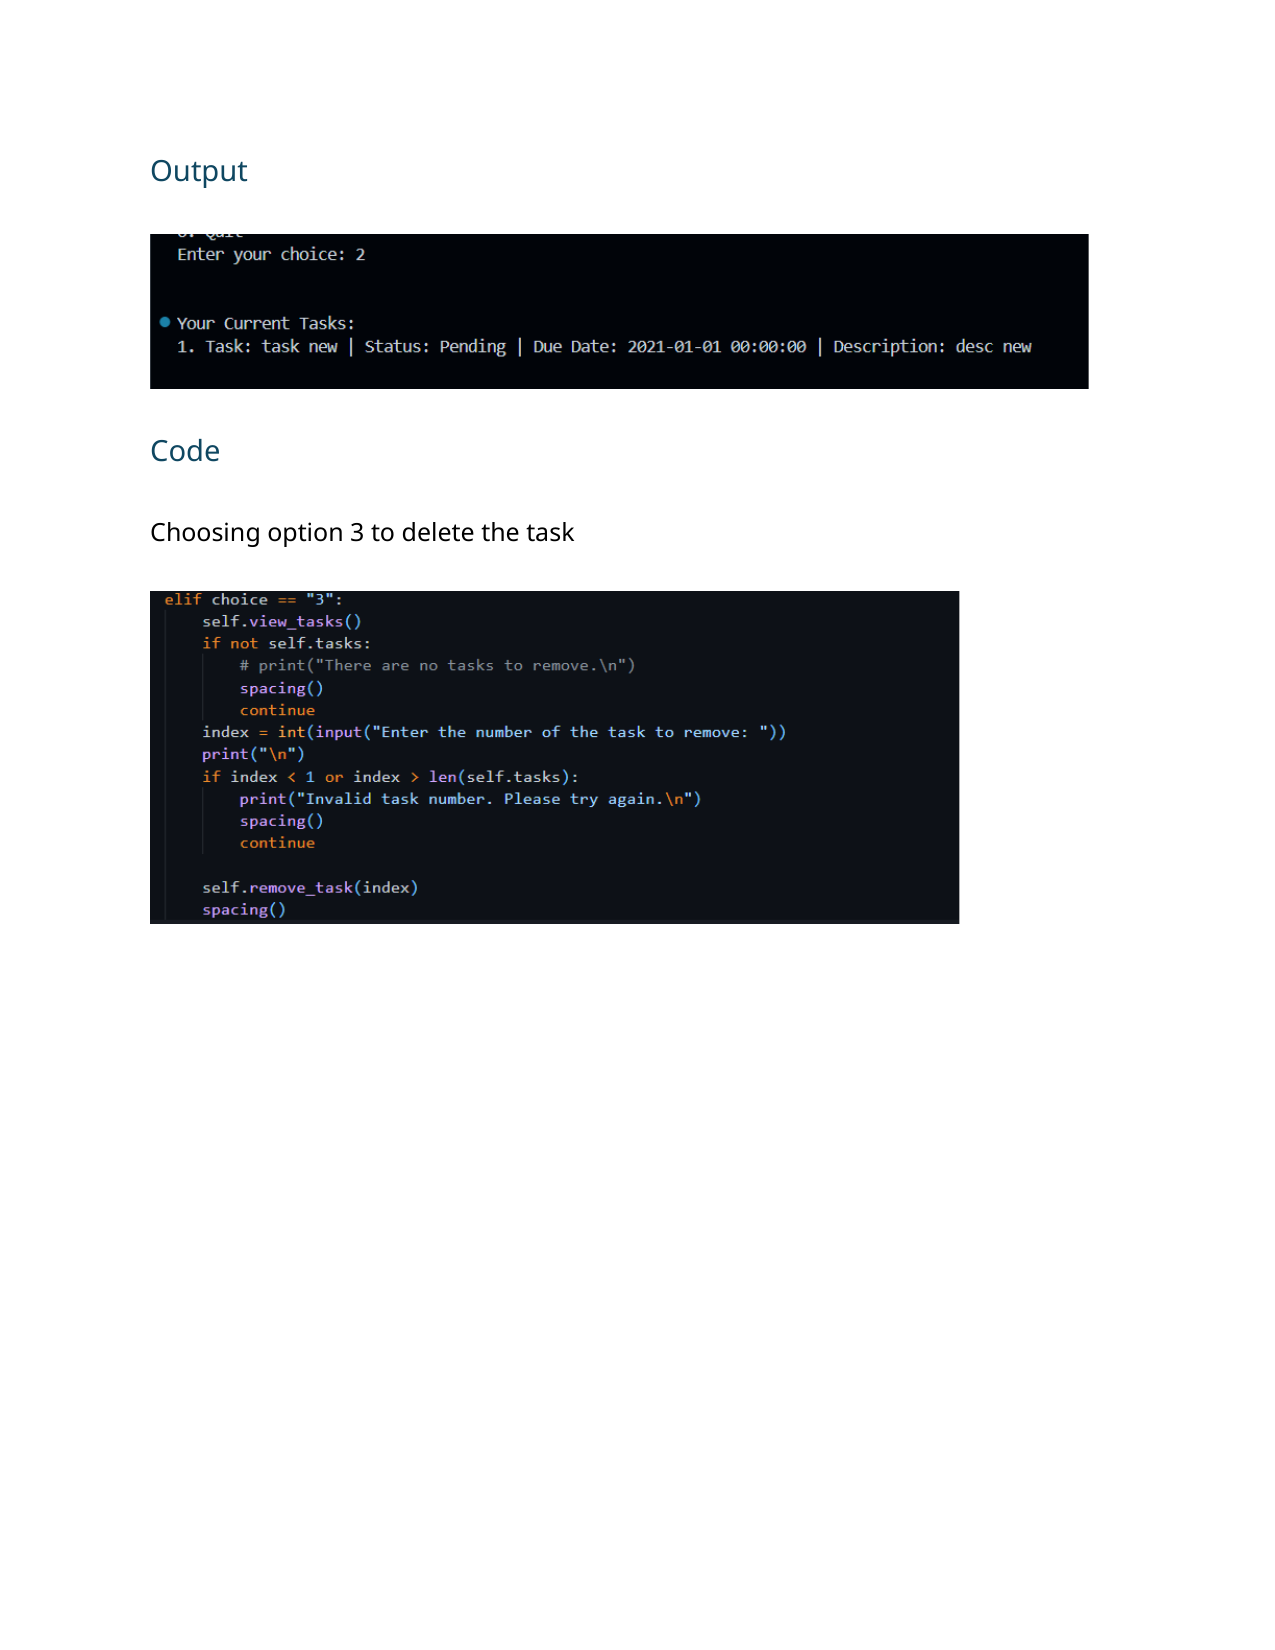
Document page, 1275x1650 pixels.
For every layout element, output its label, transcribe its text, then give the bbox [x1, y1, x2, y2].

picture [150, 234, 1089, 389]
subtitle Output [150, 150, 1125, 190]
subtitle Code [150, 431, 1125, 470]
text Choosing option 3 to delete the task [150, 515, 1125, 549]
picture [150, 591, 960, 924]
